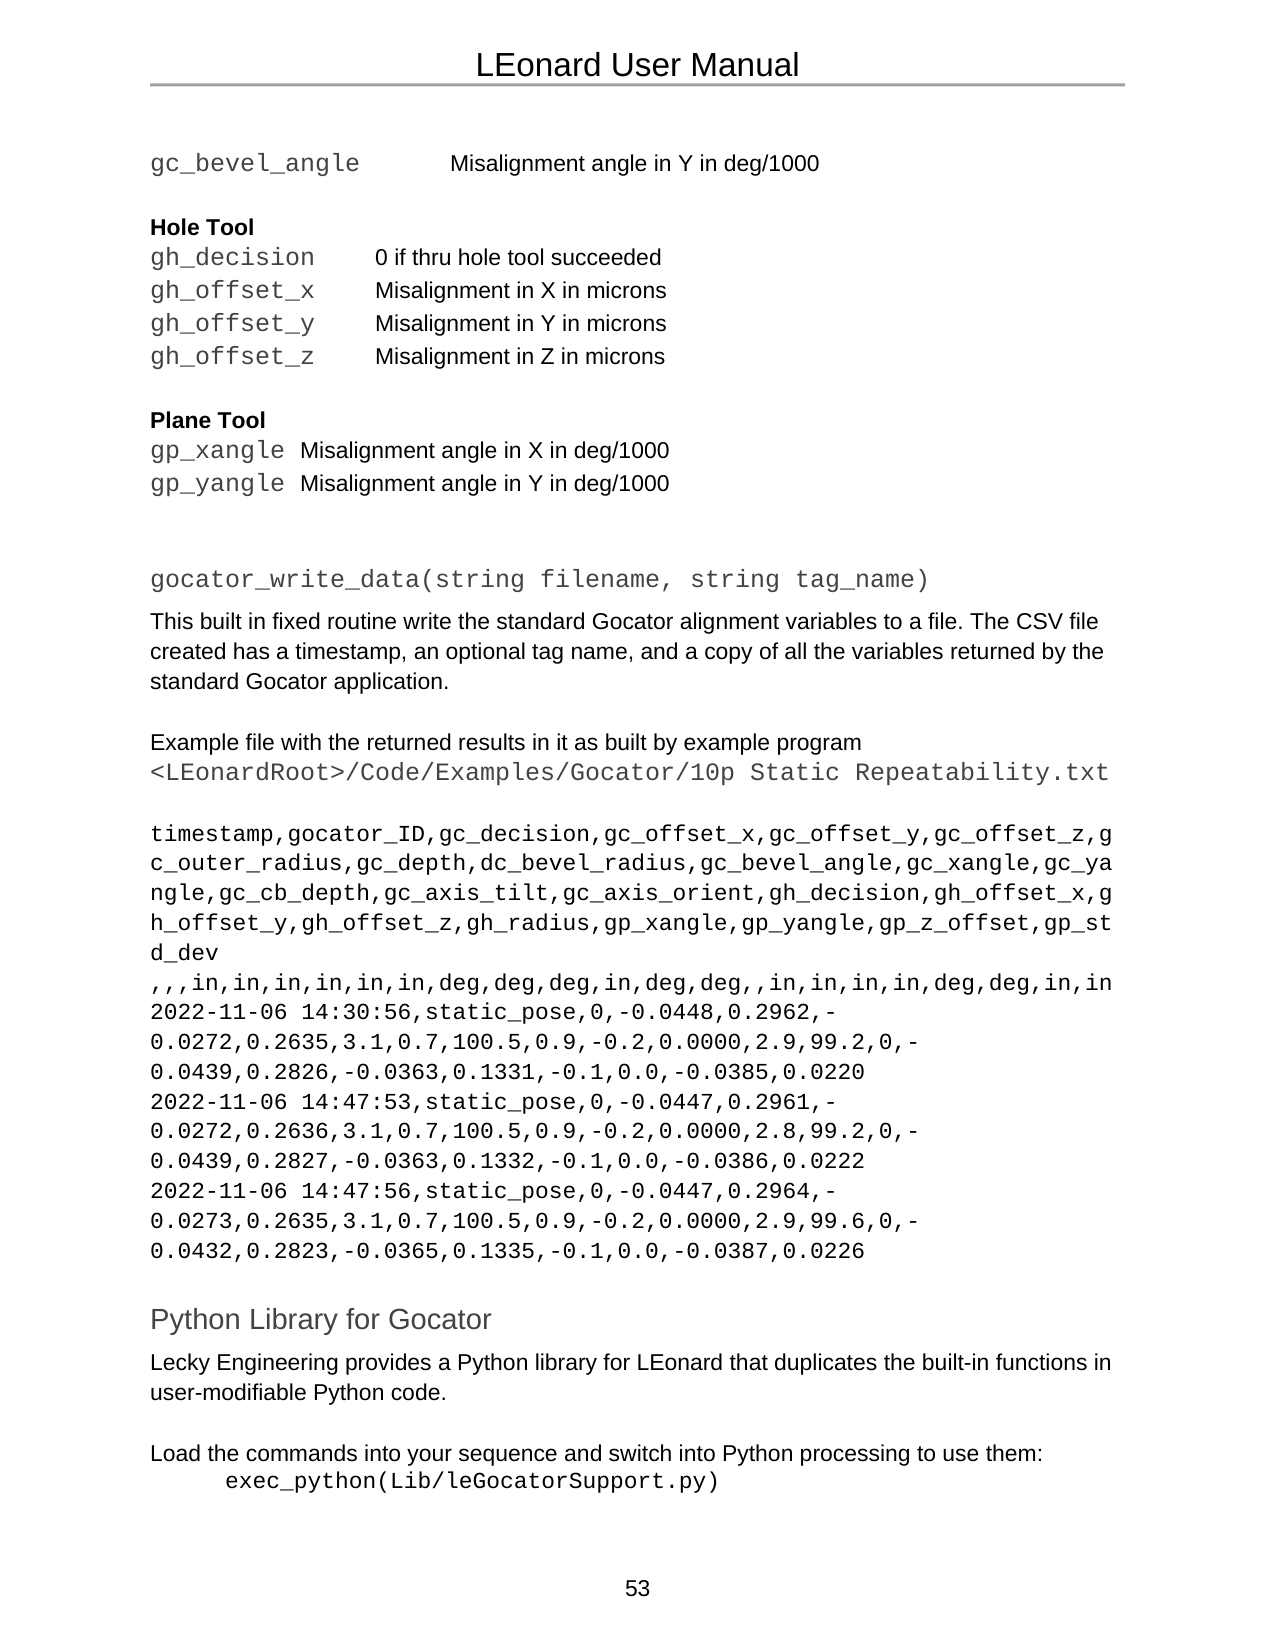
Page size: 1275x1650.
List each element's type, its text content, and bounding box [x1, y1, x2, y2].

text Lecky Engineering provides a Python library for LEonard that duplicates the built-in functions in user-modifiable Python code. [150, 1349, 1125, 1406]
text timestamp,gocator_ID,gc_decision,gc_offset_x,gc_offset_y,gc_offset_z,gc_outer_radius,gc_depth,dc_bevel_radius,gc_bevel_angle,gc_xangle,gc_yangle,gc_cb_depth,gc_axis_tilt,gc_axis_orient,gh_decision,gh_offset_x,gh_offset_y,gh_offset_z,gh_radius,gp_xangle,gp_yangle,gp_z_offset,gp_std_dev [150, 822, 1125, 967]
text Plane Tool [150, 407, 1125, 433]
text gp_yangle Misalignment angle in Y in deg/1000 [150, 470, 1125, 499]
text ,,,in,in,in,in,in,in,deg,deg,deg,in,deg,deg,,in,in,in,in,deg,deg,in,in [150, 971, 1125, 997]
text Hole Tool [150, 213, 1125, 240]
subtitle gocator_write_data(string filename, string tag_name) [150, 567, 1125, 595]
text exec_python(Lib/leGocatorSupport.py) [225, 1470, 1125, 1496]
text gh_offset_y Misalignment in Y in microns [150, 310, 1125, 339]
text gh_decision 0 if thru hole tool succeeded [150, 244, 1125, 273]
text gp_xangle Misalignment angle in X in deg/1000 [150, 437, 1125, 466]
text gc_bevel_angle Misalignment angle in Y in deg/1000 [150, 150, 1125, 179]
text 2022-11-06 14:30:56,static_pose,0,-0.0448,0.2962,-0.0272,0.2635,3.1,0.7,100.5,0.9,-0.2,0.0000,2.9,99.2,0,-0.0439,0.2826,-0.0363,0.1331,-0.1,0.0,-0.0385,0.0220 [150, 1001, 1125, 1086]
text 2022-11-06 14:47:53,static_pose,0,-0.0447,0.2961,-0.0272,0.2636,3.1,0.7,100.5,0.9,-0.2,0.0000,2.8,99.2,0,-0.0439,0.2827,-0.0363,0.1332,-0.1,0.0,-0.0386,0.0222 [150, 1090, 1125, 1176]
text 2022-11-06 14:47:56,static_pose,0,-0.0447,0.2964,-0.0273,0.2635,3.1,0.7,100.5,0.9,-0.2,0.0000,2.9,99.6,0,-0.0432,0.2823,-0.0365,0.1335,-0.1,0.0,-0.0387,0.0226 [150, 1179, 1125, 1265]
text Example file with the returned results in it as built by example program <LEonardRoot>/Code/Examples/Gocator/10p Static Repeatability.txt [150, 729, 1125, 787]
subtitle Python Library for Gocator [150, 1302, 1125, 1336]
text Load the commands into your sequence and switch into Python processing to use them: [150, 1439, 1125, 1466]
text This built in fixed routine write the standard Gocator alignment variables to a file. The CSV file created has a timestamp, an optional tag name, and a copy of all the variables returned by the standard Gocator application. [150, 608, 1125, 694]
text gh_offset_x Misalignment in X in microns [150, 277, 1125, 306]
text gh_offset_z Misalignment in Z in microns [150, 343, 1125, 372]
